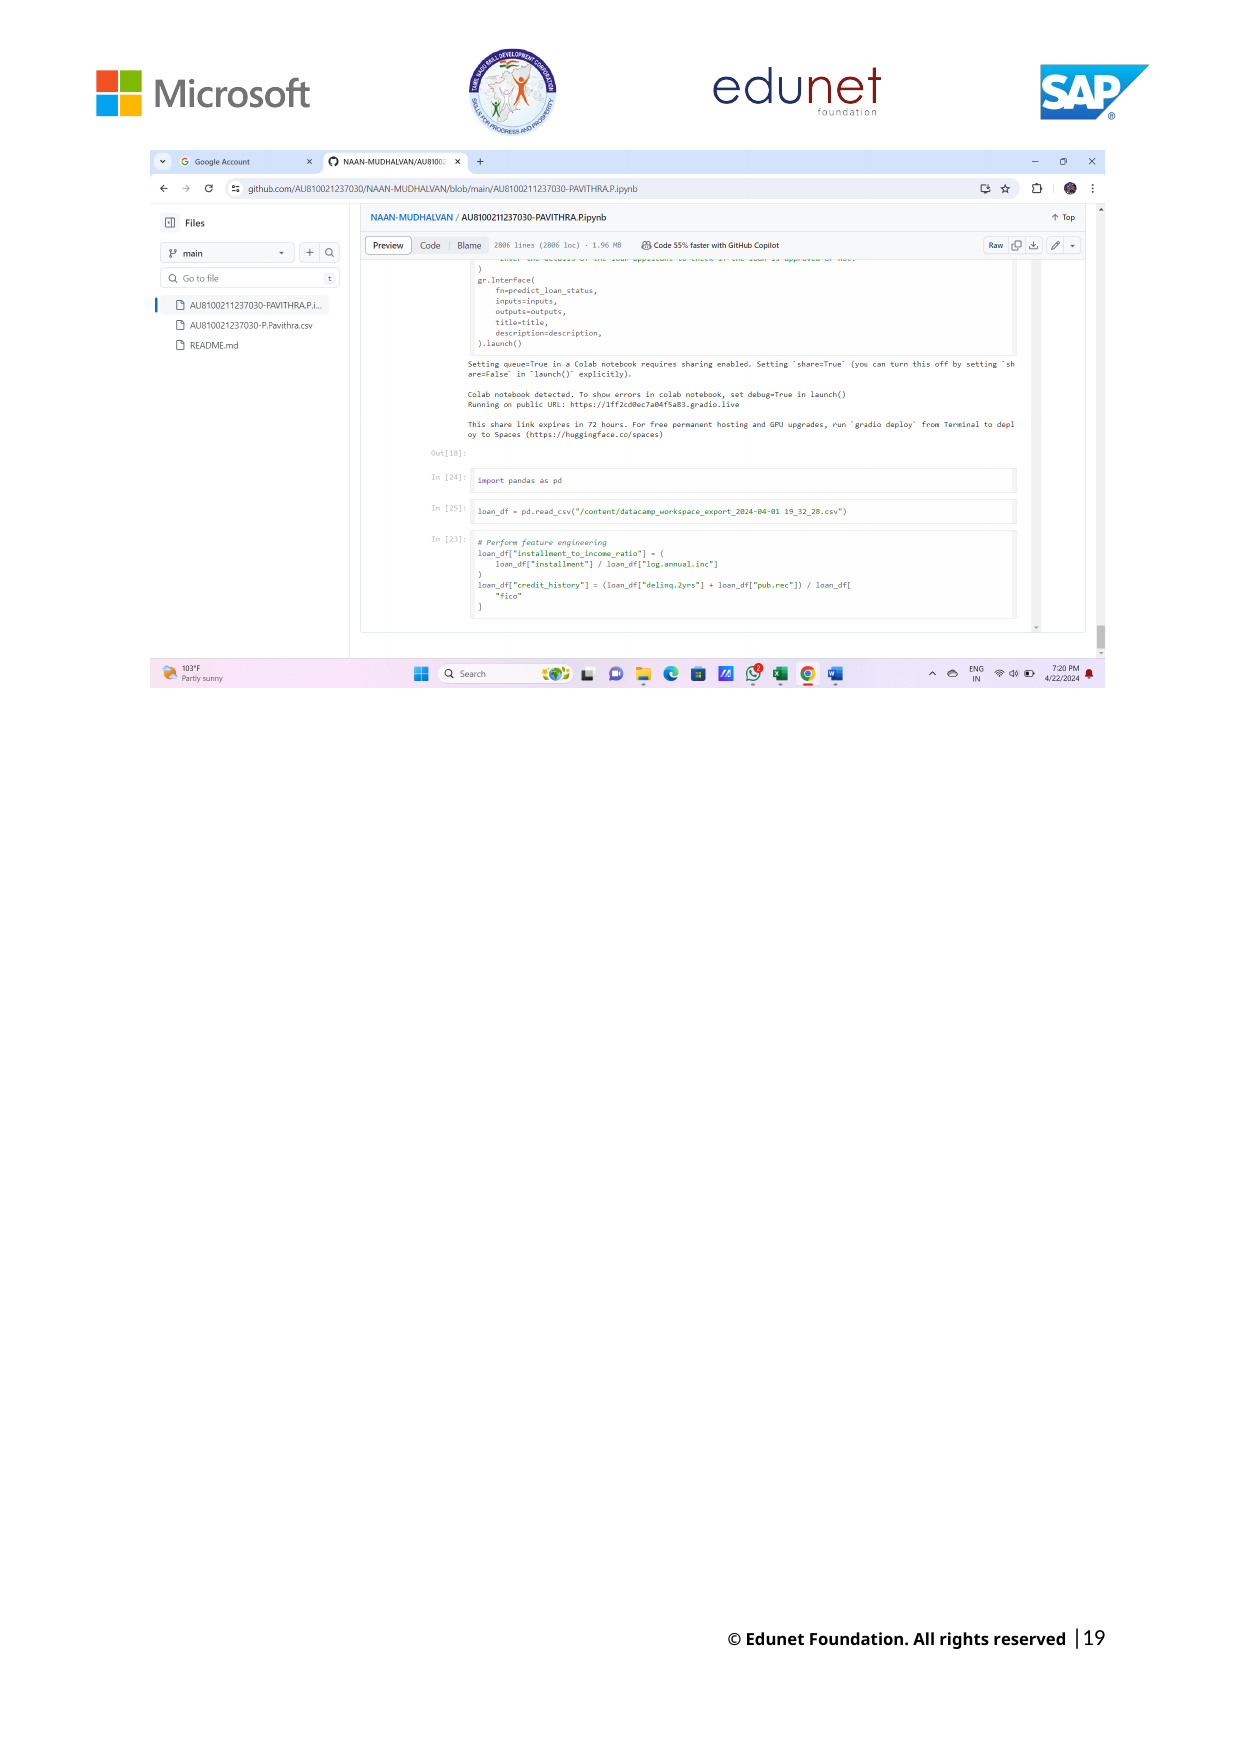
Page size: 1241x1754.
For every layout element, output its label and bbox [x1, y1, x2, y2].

picture [466, 45, 558, 137]
picture [150, 150, 1106, 688]
picture [91, 65, 316, 121]
picture [706, 60, 889, 122]
picture [1039, 63, 1151, 121]
